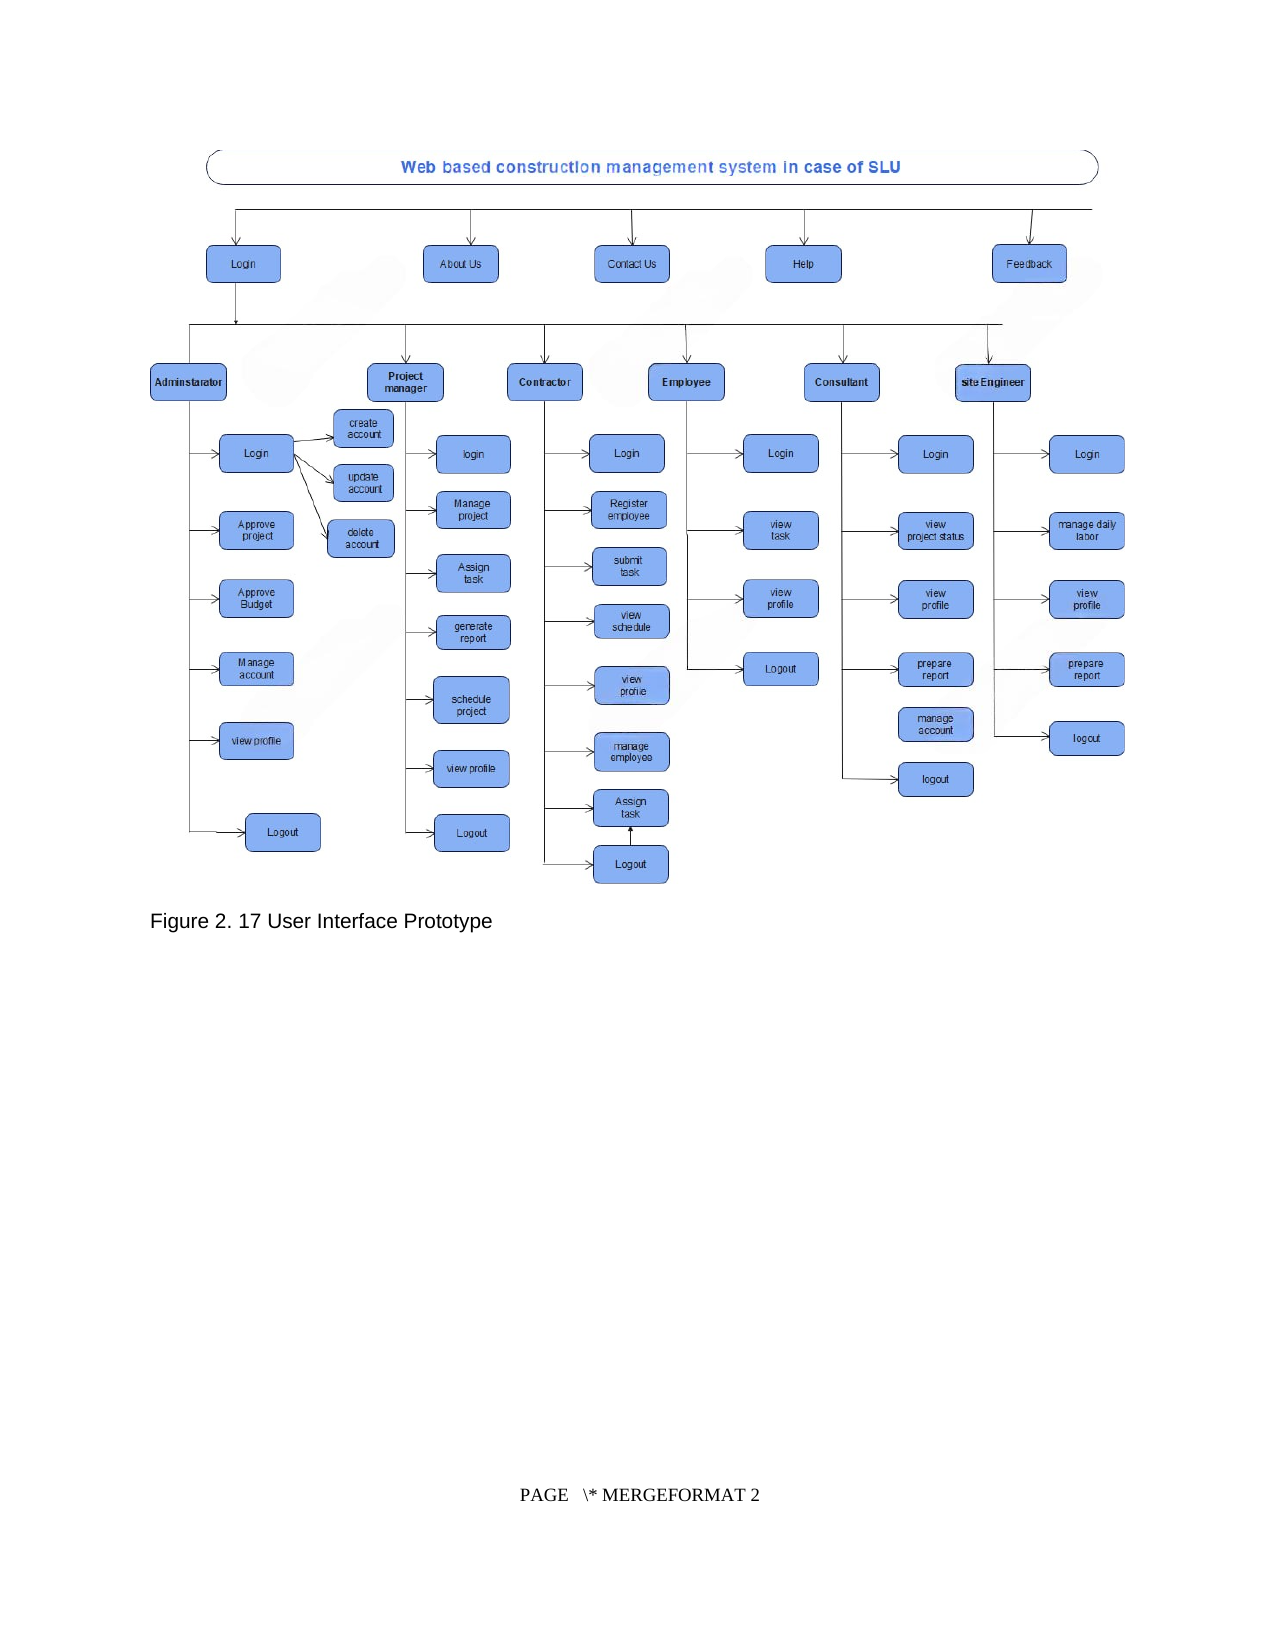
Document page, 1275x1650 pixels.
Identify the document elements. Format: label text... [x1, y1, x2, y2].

picture [150, 150, 1125, 884]
